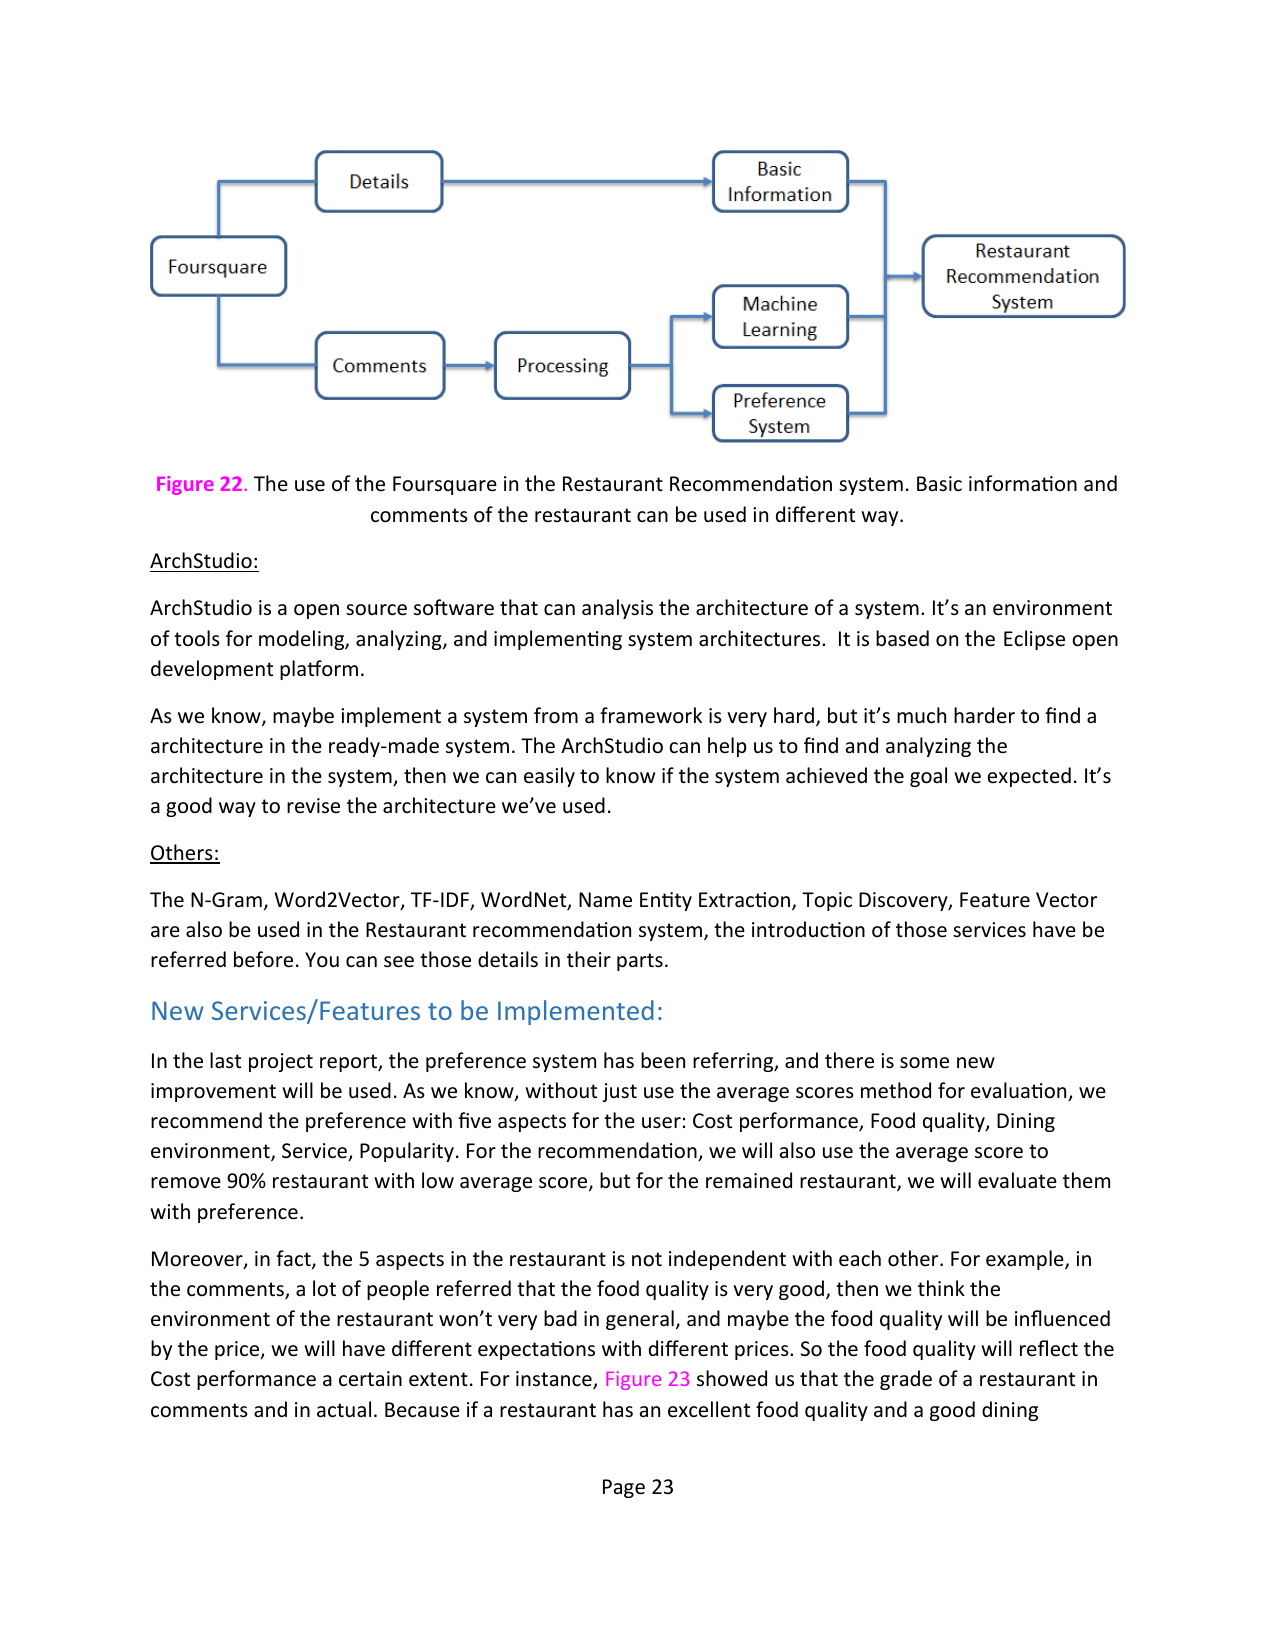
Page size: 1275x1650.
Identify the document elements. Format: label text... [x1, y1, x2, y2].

subtitle New Services/Features to be Implemented: [150, 992, 1125, 1028]
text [150, 1244, 1125, 1423]
text Figure 22. The use of the Foursquare in the Restaurant Recommendation system. Basic information and comments of the restaurant can be used in different way. [150, 469, 1125, 528]
text ArchStudio: [150, 547, 1125, 574]
picture [150, 150, 1126, 451]
text ArchStudio is a open source software that can analysis the architecture of a system. It’s an environment of tools for modeling, analyzing, and implementing system architectures. It is based on the Eclipse open development platform. [150, 593, 1125, 682]
text In the last project report, the preference system has been referring, and there is some new improvement will be used. As we know, without just use the average scores method for evaluation, we recommend the preference with five aspects for the user: Cost performance, Food quality, Dining environment, Service, Popularity. For the recommendation, we will also use the average score to remove 90% restaurant with low average score, but for the remained restaurant, we will evaluate them with preference. [150, 1046, 1125, 1225]
text The N-Gram, Word2Vector, TF-IDF, WordNet, Name Entity Extraction, Topic Discovery, Feature Vector are also be used in the Restaurant recommendation system, the introduction of those services have be referred before. You can see those details in their parts. [150, 885, 1125, 973]
text As we know, maybe implement a system from a framework is very hard, but it’s much harder to find a architecture in the ready-made system. The ArchStudio can help us to find and analyzing the architecture in the system, then we can easily to know if the system achieved the goal we expected. It’s a good way to revise the architecture we’ve used. [150, 701, 1125, 819]
text Others: [150, 838, 1125, 866]
